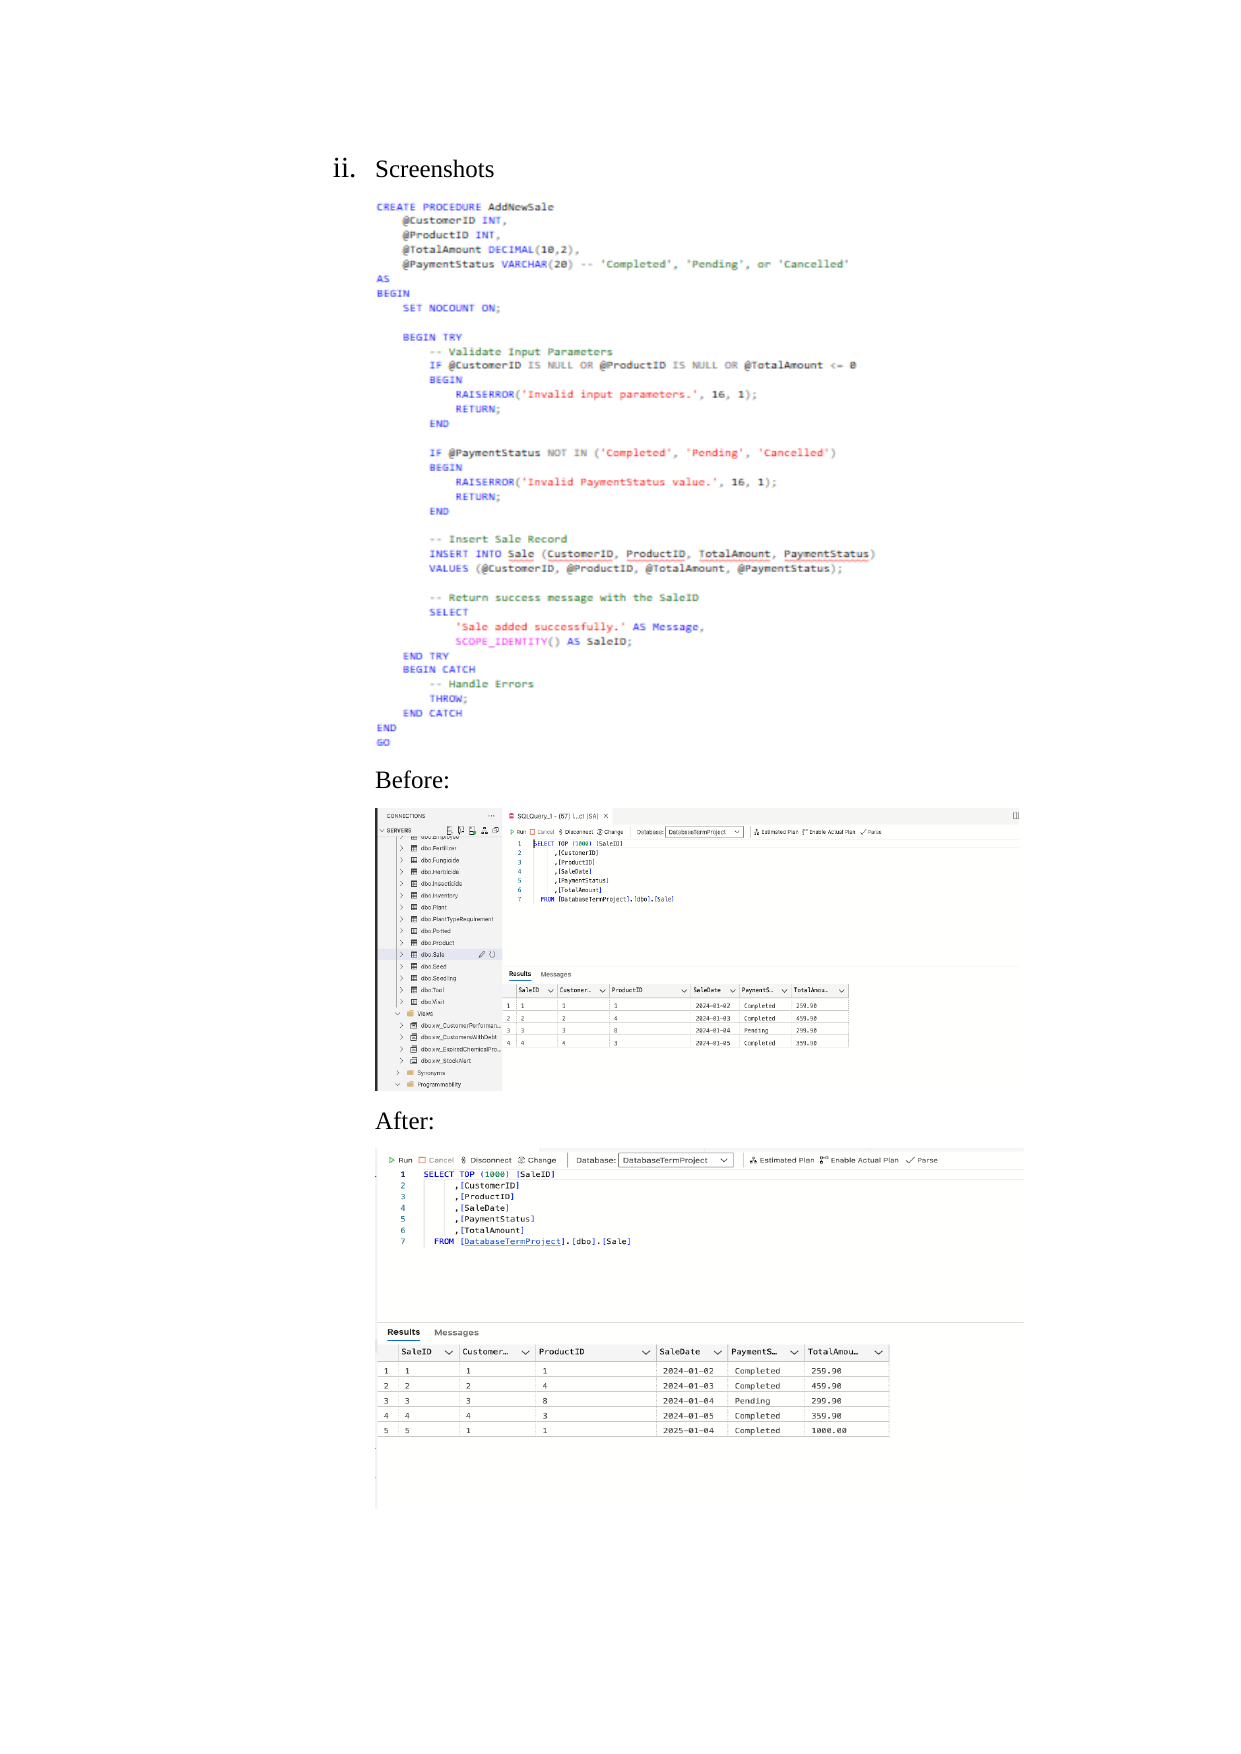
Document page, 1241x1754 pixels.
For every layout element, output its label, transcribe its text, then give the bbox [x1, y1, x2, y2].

picture [375, 1148, 1024, 1509]
picture [375, 808, 1019, 1091]
list After: [375, 1106, 1090, 1134]
picture [375, 200, 880, 750]
list Screenshots [356, 150, 1090, 183]
list Before: [375, 765, 1090, 794]
